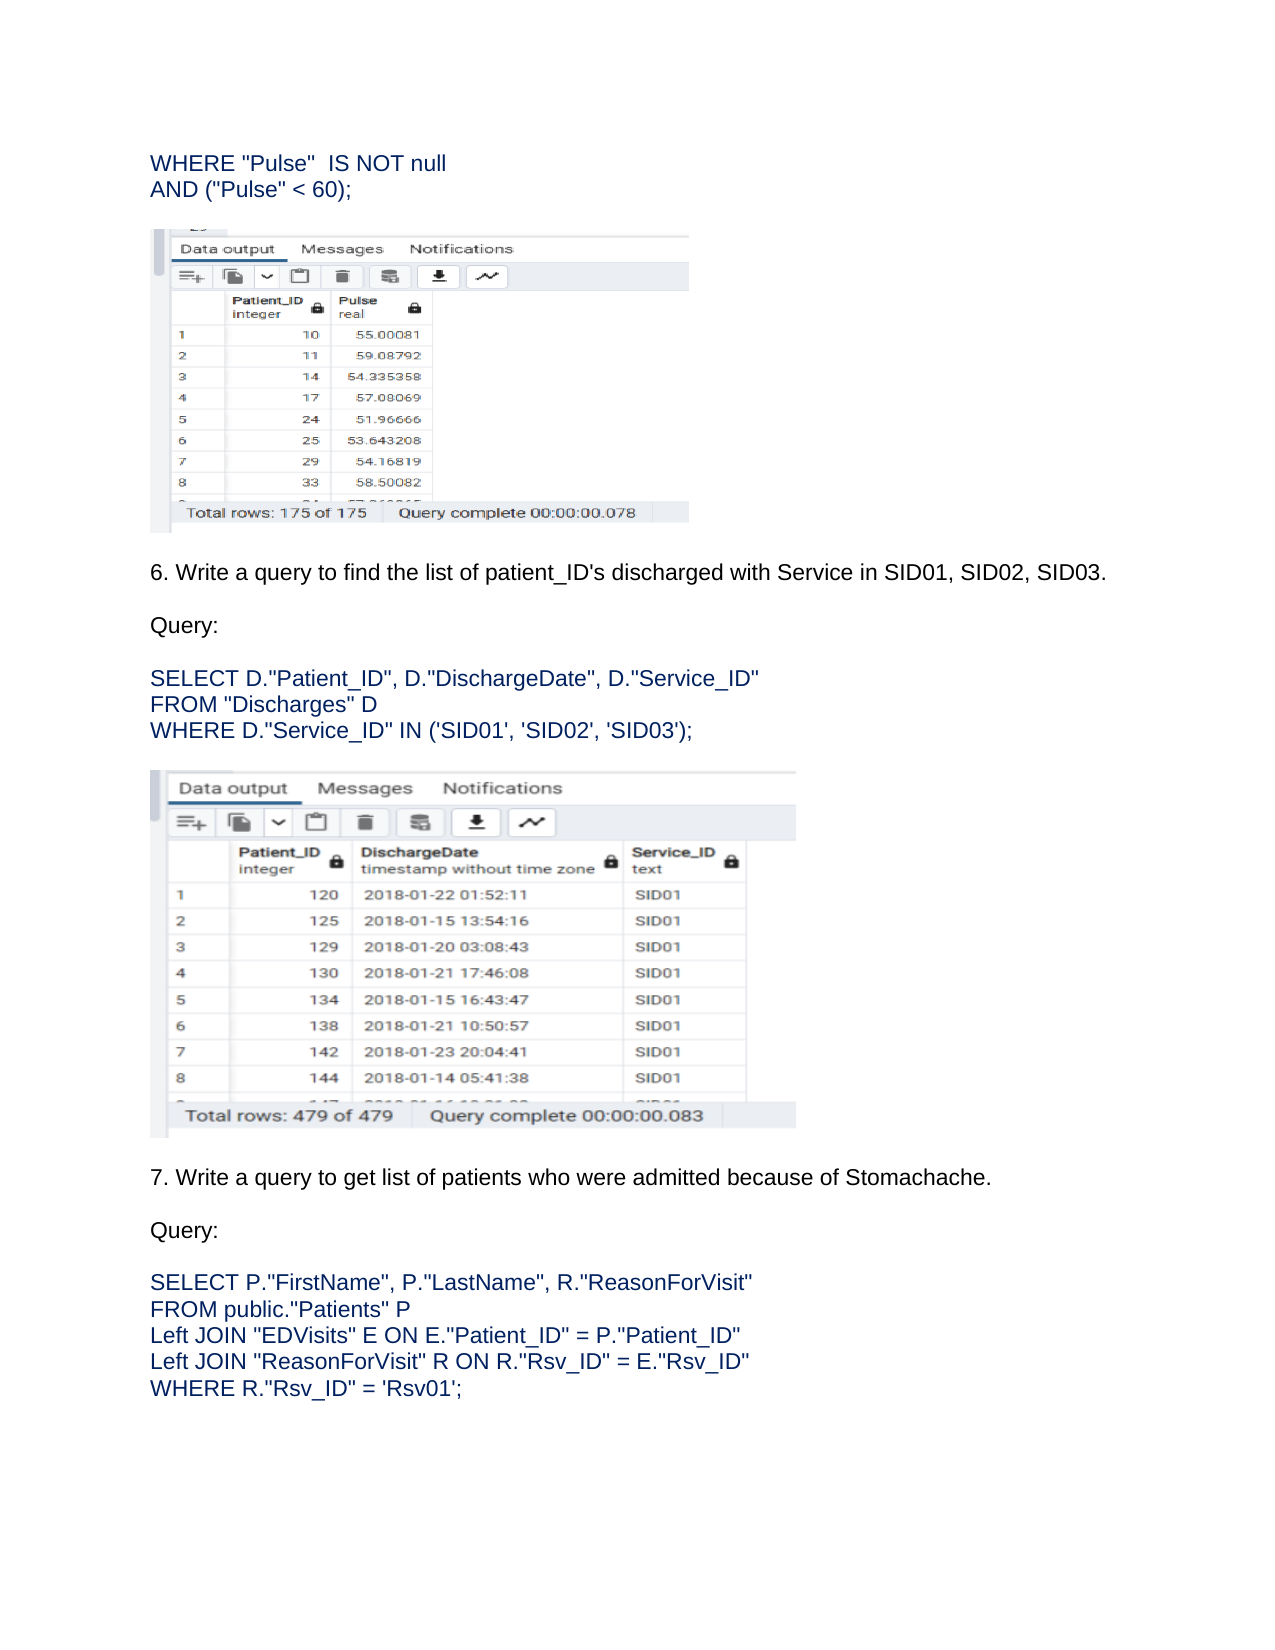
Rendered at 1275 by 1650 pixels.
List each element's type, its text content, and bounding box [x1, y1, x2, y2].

text Left JOIN "EDVisits" E ON E."Patient_ID" = P."Patient_ID" [150, 1322, 1125, 1348]
picture [150, 770, 797, 1138]
text WHERE R."Rsv_ID" = 'Rsv01'; [150, 1375, 1125, 1401]
picture [150, 229, 689, 533]
text Query: [150, 1217, 1125, 1243]
text Query: [150, 612, 1125, 638]
text SELECT P."FirstName", P."LastName", R."ReasonForVisit" [150, 1269, 1125, 1296]
text Left JOIN "ReasonForVisit" R ON R."Rsv_ID" = E."Rsv_ID" [150, 1348, 1125, 1375]
text FROM public."Patients" P [150, 1296, 1125, 1322]
text WHERE D."Service_ID" IN ('SID01', 'SID02', 'SID03'); [150, 717, 1125, 744]
text 6. Write a query to find the list of patient_ID's discharged with Service in SID01, SID02, SID03. [150, 559, 1125, 586]
text 7. Write a query to get list of patients who were admitted because of Stomachache. [150, 1164, 1125, 1190]
text SELECT D."Patient_ID", D."DischargeDate", D."Service_ID" [150, 664, 1125, 691]
text AND ("Pulse" < 60); [150, 176, 1125, 203]
text WHERE "Pulse" IS NOT null [150, 150, 1125, 176]
text FROM "Discharges" D [150, 691, 1125, 717]
